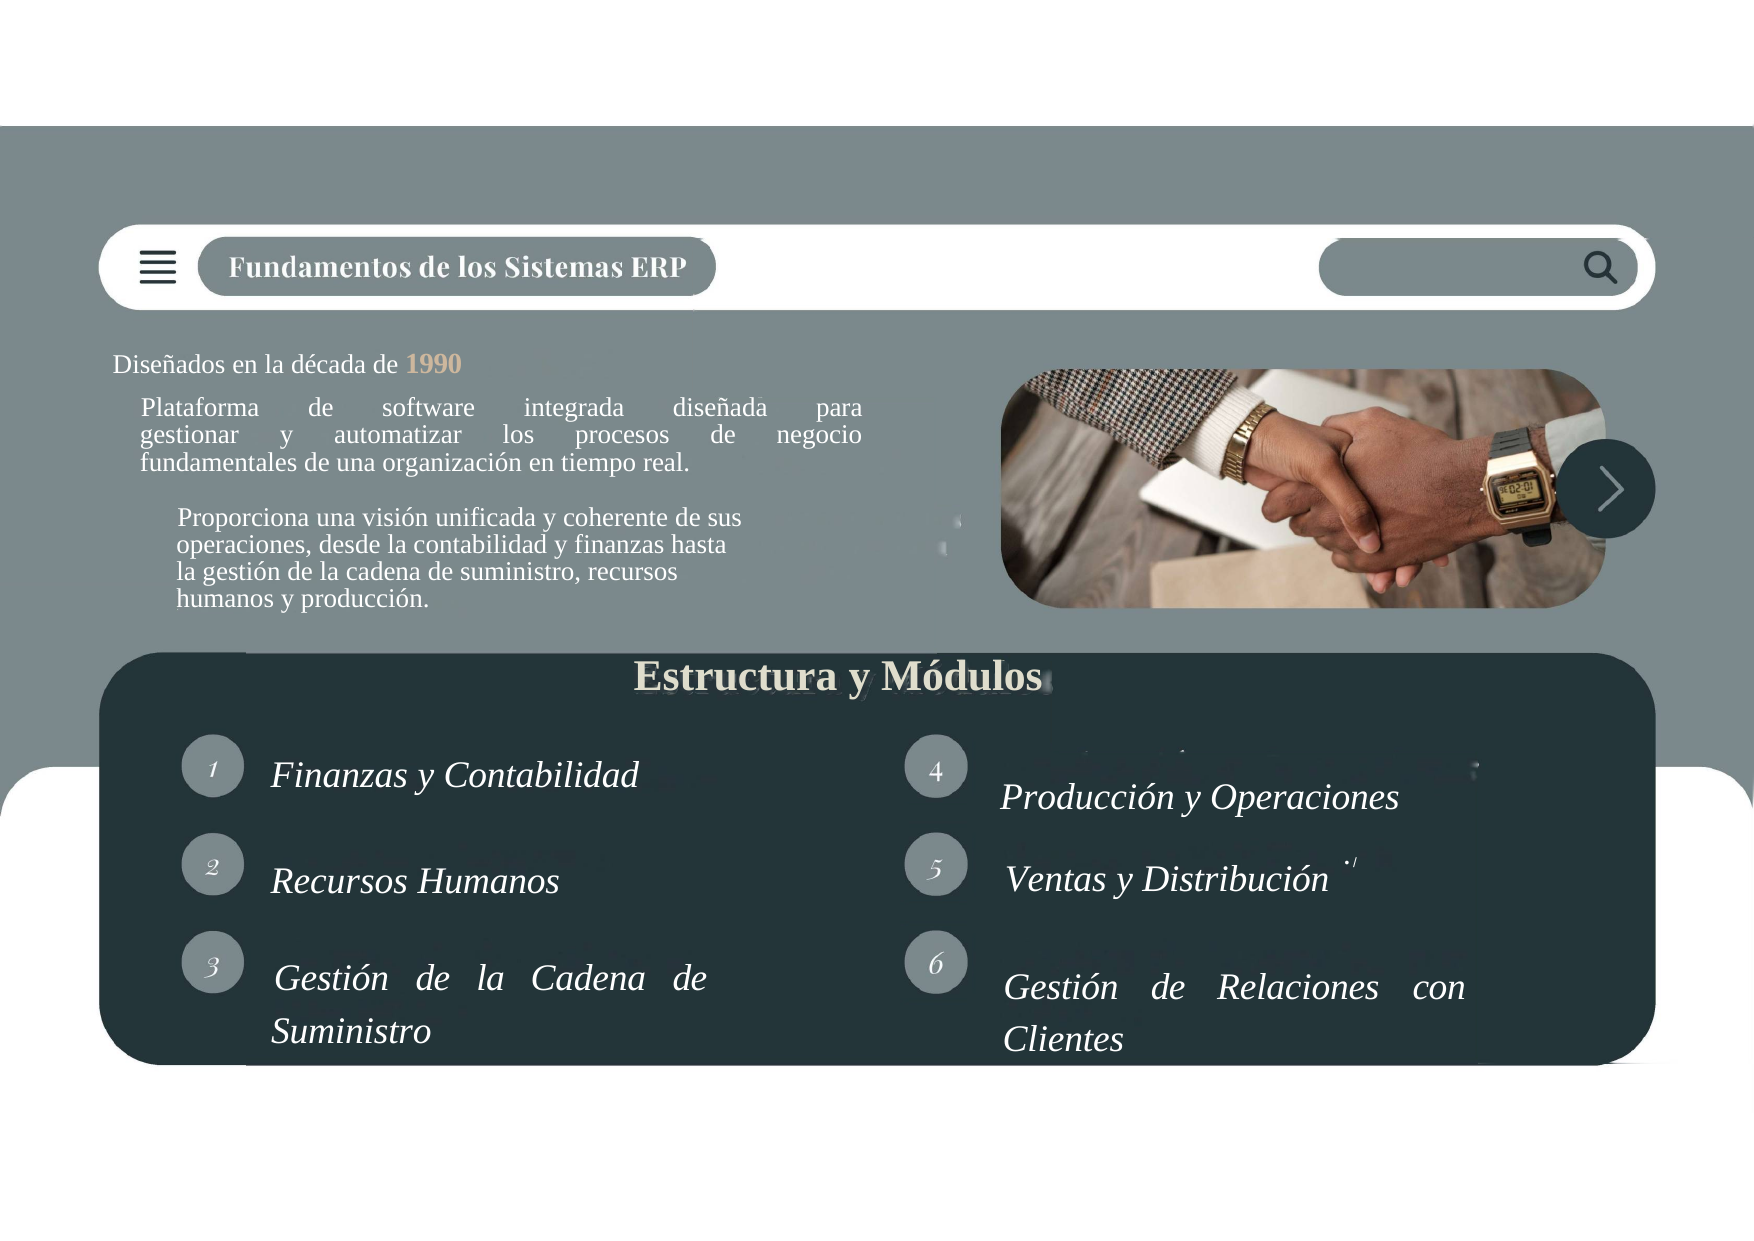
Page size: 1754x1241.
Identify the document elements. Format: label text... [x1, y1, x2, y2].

picture [0, 120, 1754, 1113]
text Gestión de Relaciones con Clientes [1002, 964, 1467, 1060]
text Estructura y Módulos [354, 649, 1322, 699]
text Plataforma de software integrada diseñada para gestionar y automatizar los procesos de negocio fundamentales de una organización en tiempo real. [139, 395, 862, 477]
list Recursos Humanos Ventas y Distribución [270, 857, 1710, 901]
text Producción y Operaciones [1000, 774, 1710, 818]
text Diseñados en la década de 1990 [112, 347, 1710, 380]
text Finanzas y Contabilidad [270, 752, 645, 796]
text Proporciona una visión unificada y coherente de sus operaciones, desde la contabilidad y finanzas hasta la gestión de la cadena de suministro, recursos humanos y producción. [176, 504, 744, 613]
text Gestión de la Cadena de Suministro [271, 956, 708, 1051]
